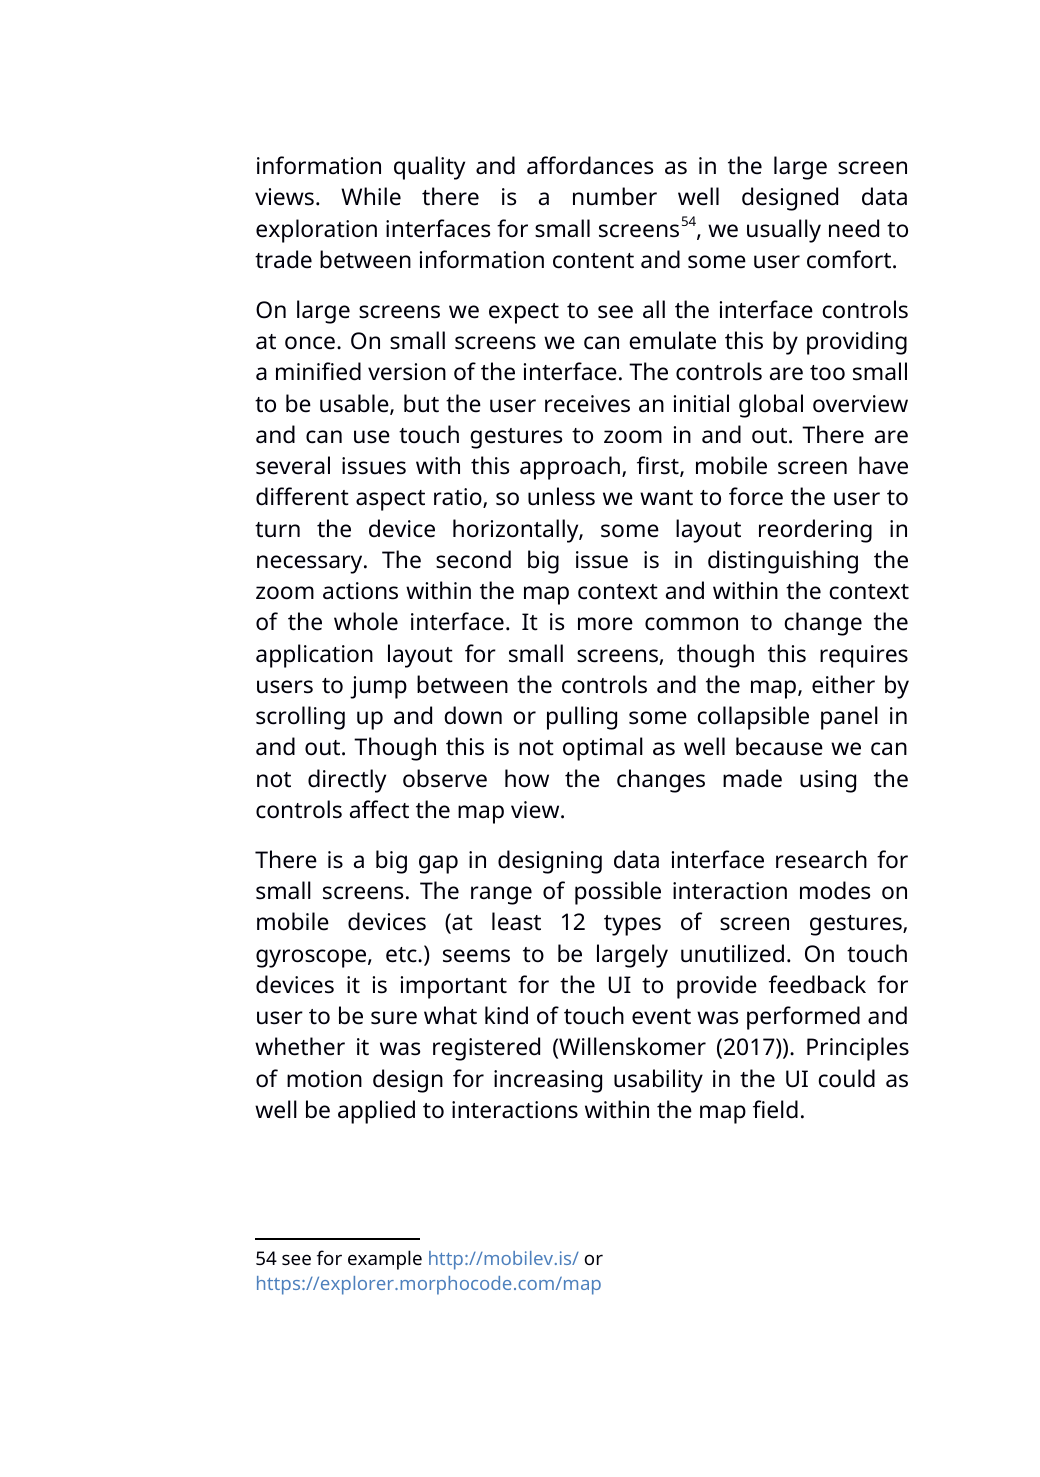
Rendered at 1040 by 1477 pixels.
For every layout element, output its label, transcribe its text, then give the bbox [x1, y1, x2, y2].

text There is a big gap in designing data interface research for small screens. The range of possible interaction modes on mobile devices (at least 12 types of screen gestures, gyroscope, etc.) seems to be largely unutilized. On touch devices it is important for the UI to provide feedback for user to be sure what kind of touch event was performed and whether it was registered (Willenskomer (2017)). Principles of motion design for increasing usability in the UI could as well be applied to interactions within the map field. [255, 844, 910, 1125]
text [255, 150, 910, 275]
text On large screens we expect to see all the interface controls at once. On small screens we can emulate this by providing a minified version of the interface. The controls are too small to be usable, but the user receives an initial global overview and can use touch gestures to zoom in and out. There are several issues with this approach, first, mobile screen have different aspect ratio, so unless we want to force the user to turn the device horizontally, some layout reordering in necessary. The second big issue is in distinguishing the zoom actions within the map context and within the context of the whole interface. It is more common to change the application layout for small screens, though this requires users to jump between the controls and the map, either by scrolling up and down or pulling some collapsible panel in and out. Though this is not optimal as well because we can not directly observe how the changes made using the controls affect the map view. [255, 294, 910, 825]
